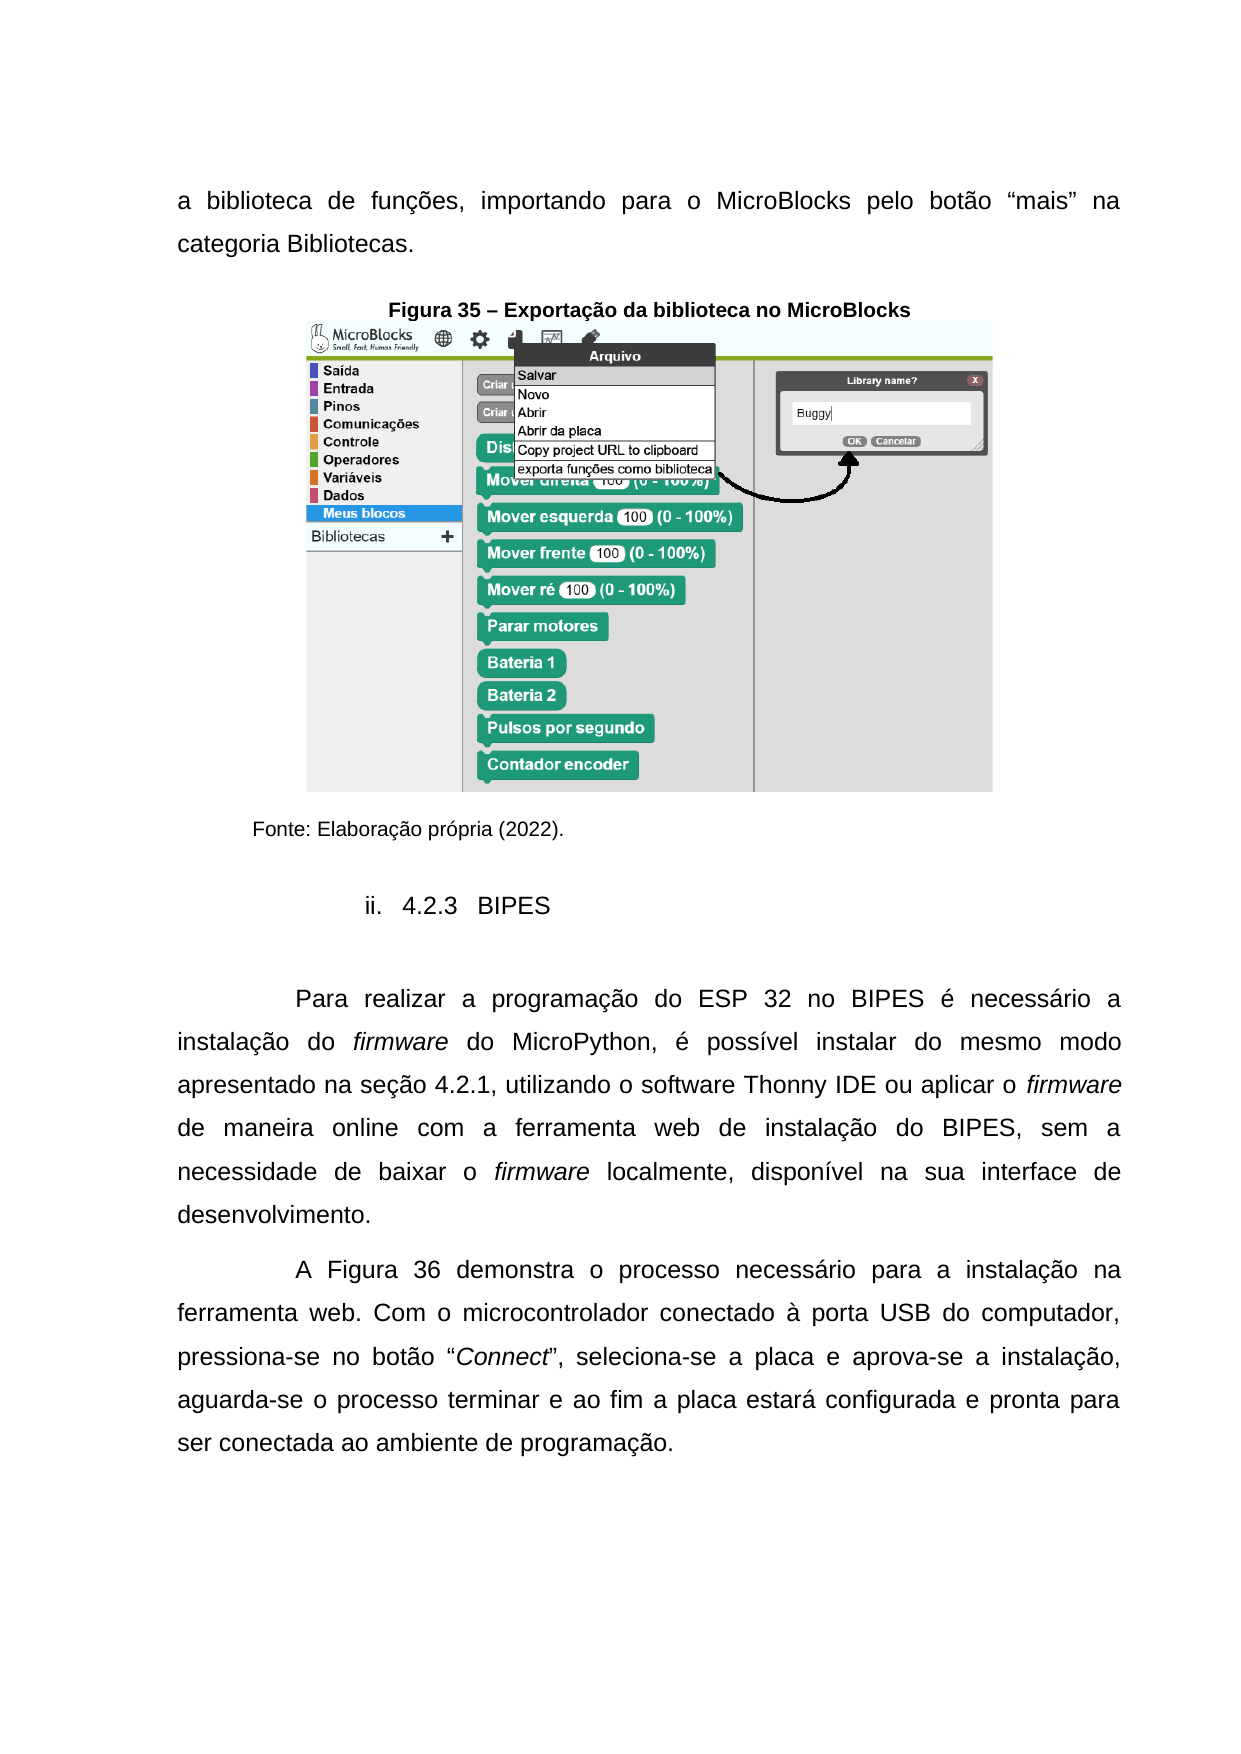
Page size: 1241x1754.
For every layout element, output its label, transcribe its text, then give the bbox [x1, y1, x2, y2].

text Para realizar a programação do ESP 32 no BIPES é necessário a instalação do firmware do MicroPython, é possível instalar do mesmo modo apresentado na seção 4.2.1, utilizando o software Thonny IDE ou aplicar o firmware de maneira online com a ferramenta web de instalação do BIPES, sem a necessidade de baixar o firmware localmente, disponível na sua interface de desenvolvimento. [177, 984, 1122, 1228]
text A Figura 36 demonstra o processo necessário para a instalação na ferramenta web. Com o microcontrolador conectado à porta USB do computador, pressiona-se no botão “Connect”, seleciona-se a placa e aprova-se a instalação, aguarda-se o processo terminar e ao fim a placa estará configurada e pronta para ser conectada ao ambiente de programação. [177, 1255, 1122, 1457]
subtitle 4.2.3 BIPES [364, 891, 1122, 920]
text Fonte: Elaboração própria (2022). [177, 817, 1122, 841]
picture [306, 321, 993, 792]
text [177, 186, 1122, 258]
